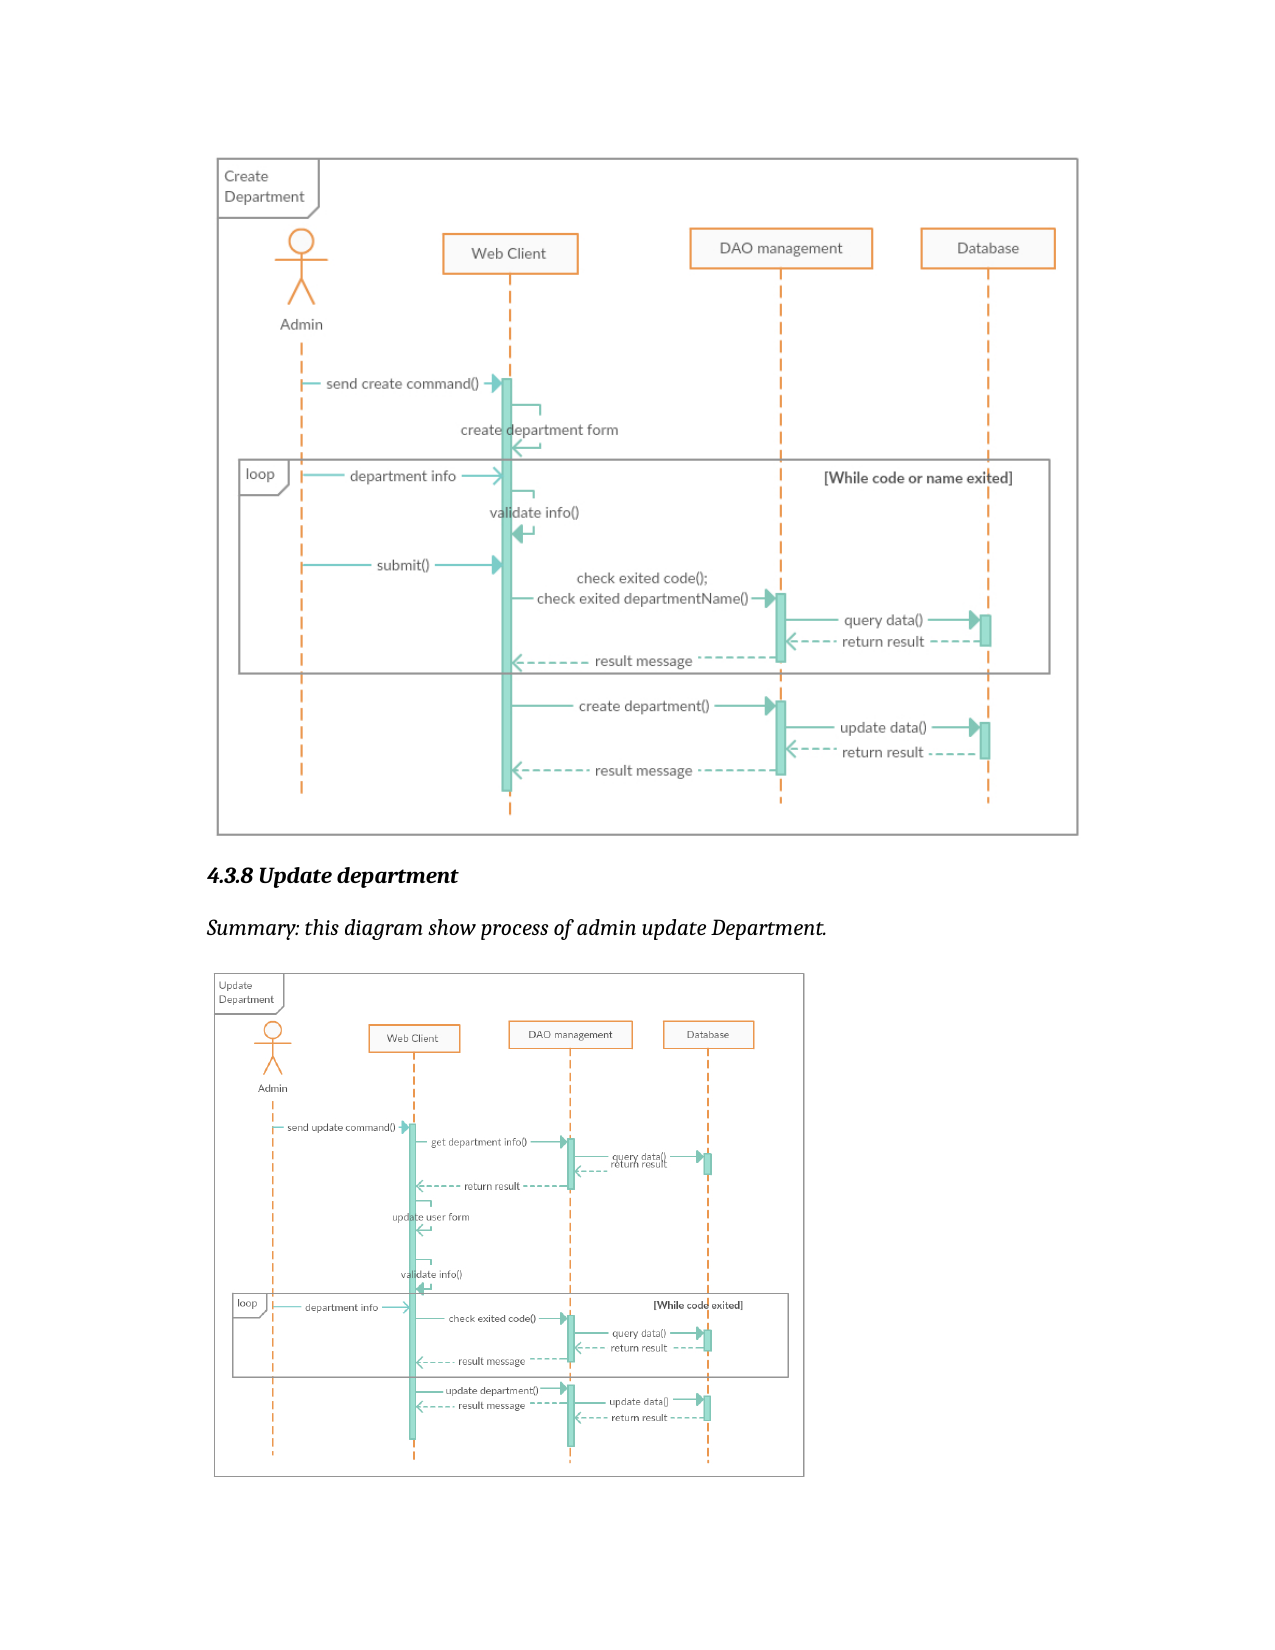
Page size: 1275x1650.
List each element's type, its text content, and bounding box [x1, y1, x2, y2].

text Summary: this diagram show process of admin update Department. [207, 914, 1157, 941]
picture [206, 147, 1086, 839]
picture [206, 965, 810, 1481]
text 4.3.8 Update department [207, 863, 1157, 890]
